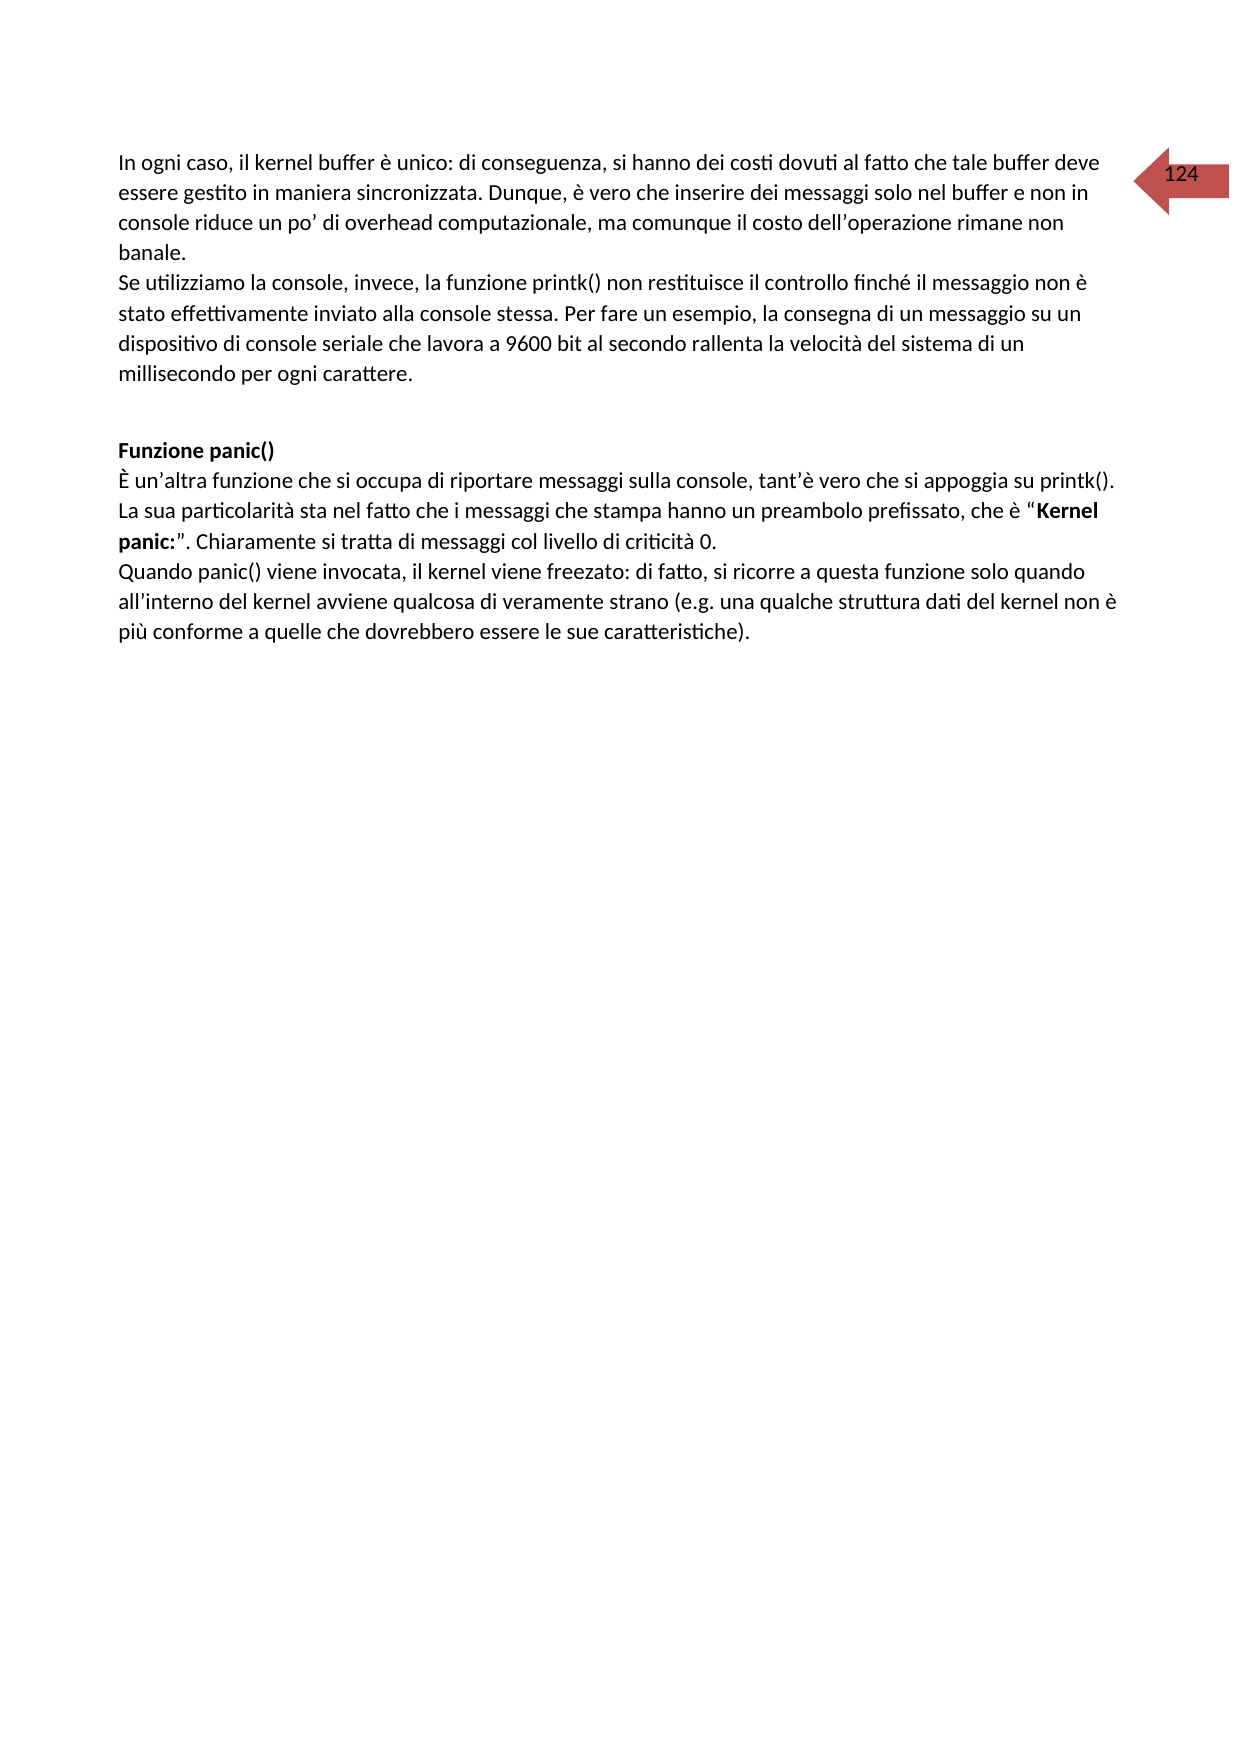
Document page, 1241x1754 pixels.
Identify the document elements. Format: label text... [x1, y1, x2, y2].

text Funzione panic() È un’altra funzione che si occupa di riportare messaggi sulla console, tant’è vero che si appoggia su printk(). La sua particolarità sta nel fatto che i messaggi che stampa hanno un preambolo prefissato, che è “Kernel panic:”. Chiaramente si tratta di messaggi col livello di criticità 0. Quando panic() viene invocata, il kernel viene freezato: di fatto, si ricorre a questa funzione solo quando all’interno del kernel avviene qualcosa di veramente strano (e.g. una qualche struttura dati del kernel non è più conforme a quelle che dovrebbero essere le sue caratteristiche). [118, 406, 1122, 645]
text In ogni caso, il kernel buffer è unico: di conseguenza, si hanno dei costi dovuti al fatto che tale buffer deve essere gestito in maniera sincronizzata. Dunque, è vero che inserire dei messaggi solo nel buffer e non in console riduce un po’ di overhead computazionale, ma comunque il costo dell’operazione rimane non banale. Se utilizziamo la console, invece, la funzione printk() non restituisce il controllo finché il messaggio non è stato effettivamente inviato alla console stessa. Per fare un esempio, la consegna di un messaggio su un dispositivo di console seriale che lavora a 9600 bit al secondo rallenta la velocità del sistema di un millisecondo per ogni carattere. [118, 148, 1122, 387]
